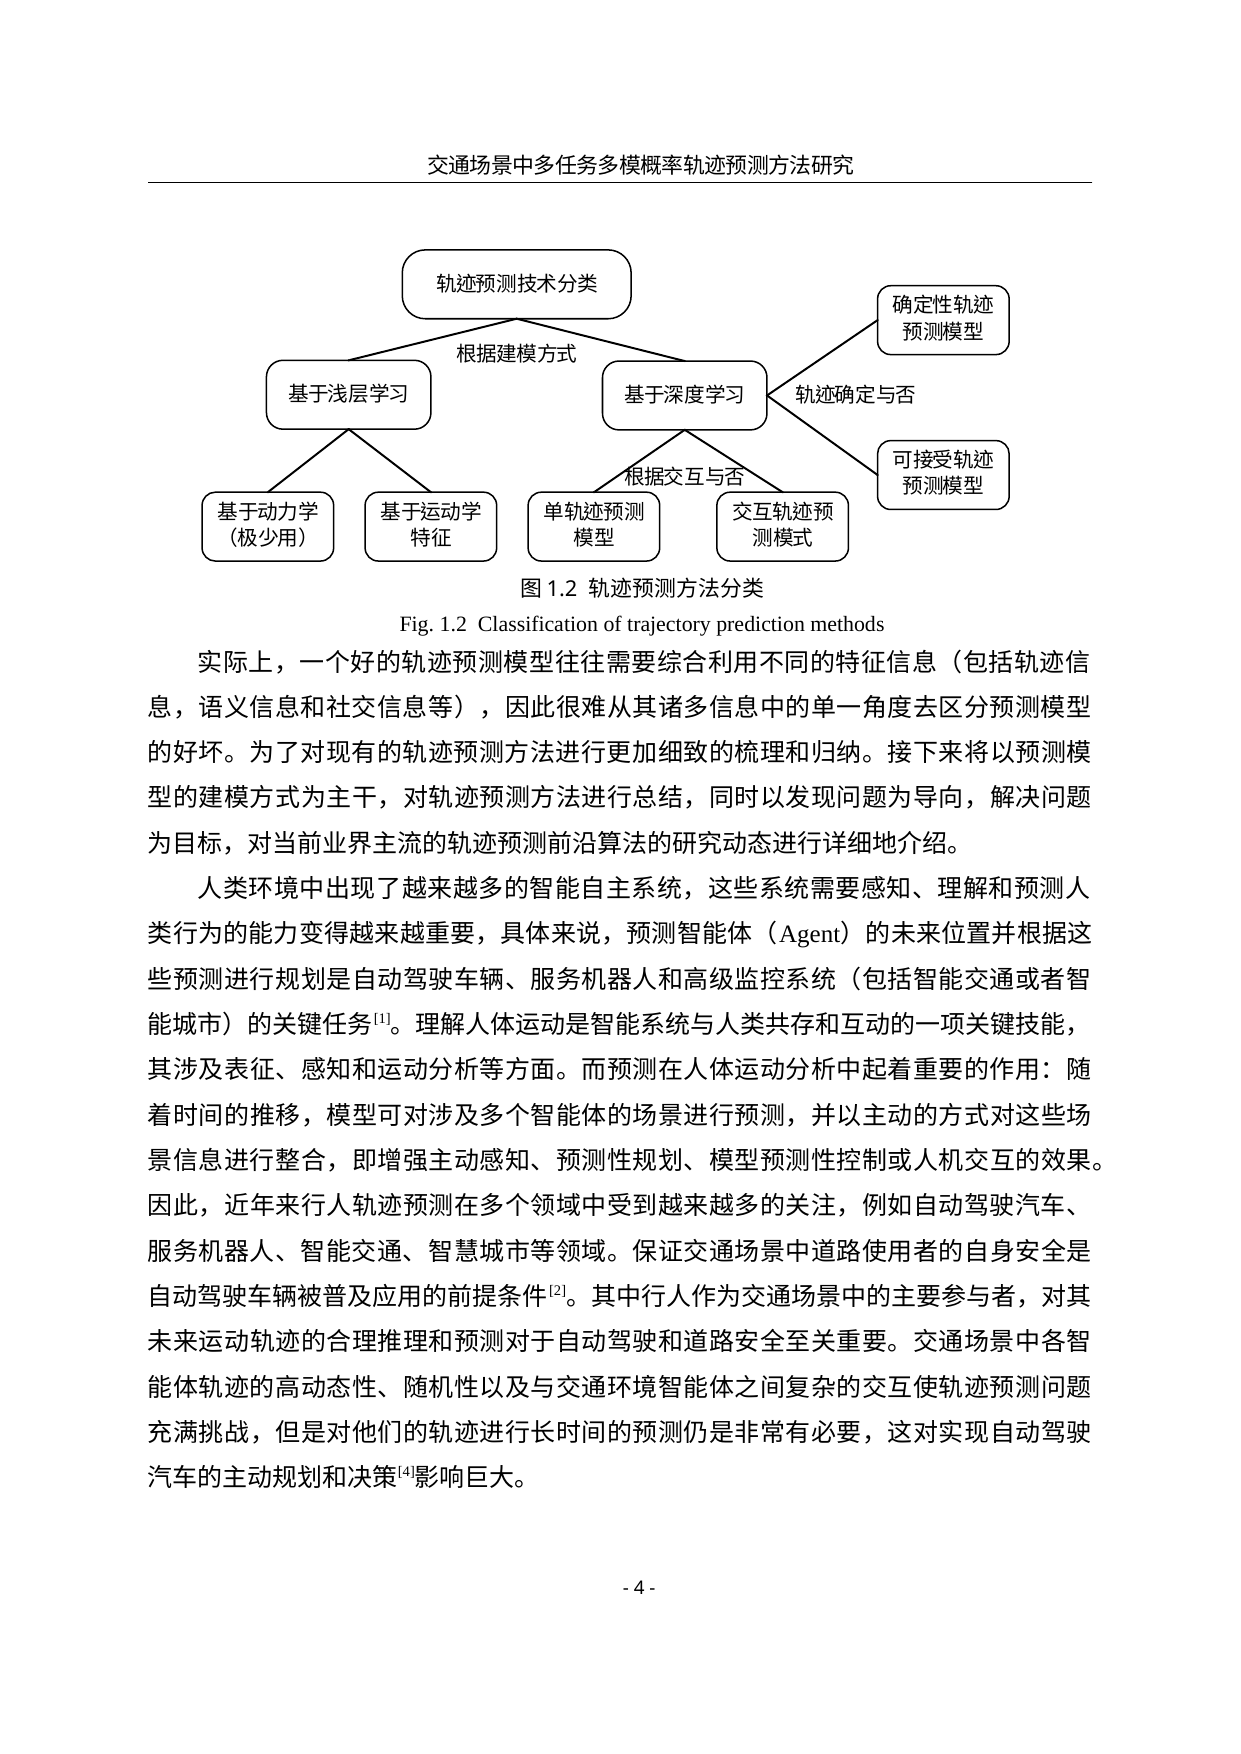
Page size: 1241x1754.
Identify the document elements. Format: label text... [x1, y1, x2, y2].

text 人类环境中出现了越来越多的智能自主系统，这些系统需要感知、理解和预测人类行为的能力变得越来越重要，具体来说，预测智能体（Agent）的未来位置并根据这些预测进行规划是自动驾驶车辆、服务机器人和高级监控系统（包括智能交通或者智能城市）的关键任务[1]。理解人体运动是智能系统与人类共存和互动的一项关键技能，其涉及表征、感知和运动分析等方面。而预测在人体运动分析中起着重要的作用：随着时间的推移，模型可对涉及多个智能体的场景进行预测，并以主动的方式对这些场景信息进行整合，即增强主动感知、预测性规划、模型预测性控制或人机交互的效果。因此，近年来行人轨迹预测在多个领域中受到越来越多的关注，例如自动驾驶汽车、服务机器人、智能交通、智慧城市等领域。保证交通场景中道路使用者的自身安全是自动驾驶车辆被普及应用的前提条件[2]。其中行人作为交通场景中的主要参与者，对其未来运动轨迹的合理推理和预测对于自动驾驶和道路安全至关重要。交通场景中各智能体轨迹的高动态性、随机性以及与交通环境智能体之间复杂的交互使轨迹预测问题充满挑战，但是对他们的轨迹进行长时间的预测仍是非常有必要，这对实现自动驾驶汽车的主动规划和决策[4]影响巨大。 [148, 868, 1092, 1494]
text Fig. 1.2 Classification of trajectory prediction methods [148, 611, 1092, 636]
text 实际上，一个好的轨迹预测模型往往需要综合利用不同的特征信息（包括轨迹信息，语义信息和社交信息等），因此很难从其诸多信息中的单一角度去区分预测模型的好坏。为了对现有的轨迹预测方法进行更加细致的梳理和归纳。接下来将以预测模型的建模方式为主干，对轨迹预测方法进行总结，同时以发现问题为导向，解决问题为目标，对当前业界主流的轨迹预测前沿算法的研究动态进行详细地介绍。 [148, 642, 1092, 859]
text 图1.2 轨迹预测方法分类 [148, 571, 1092, 603]
